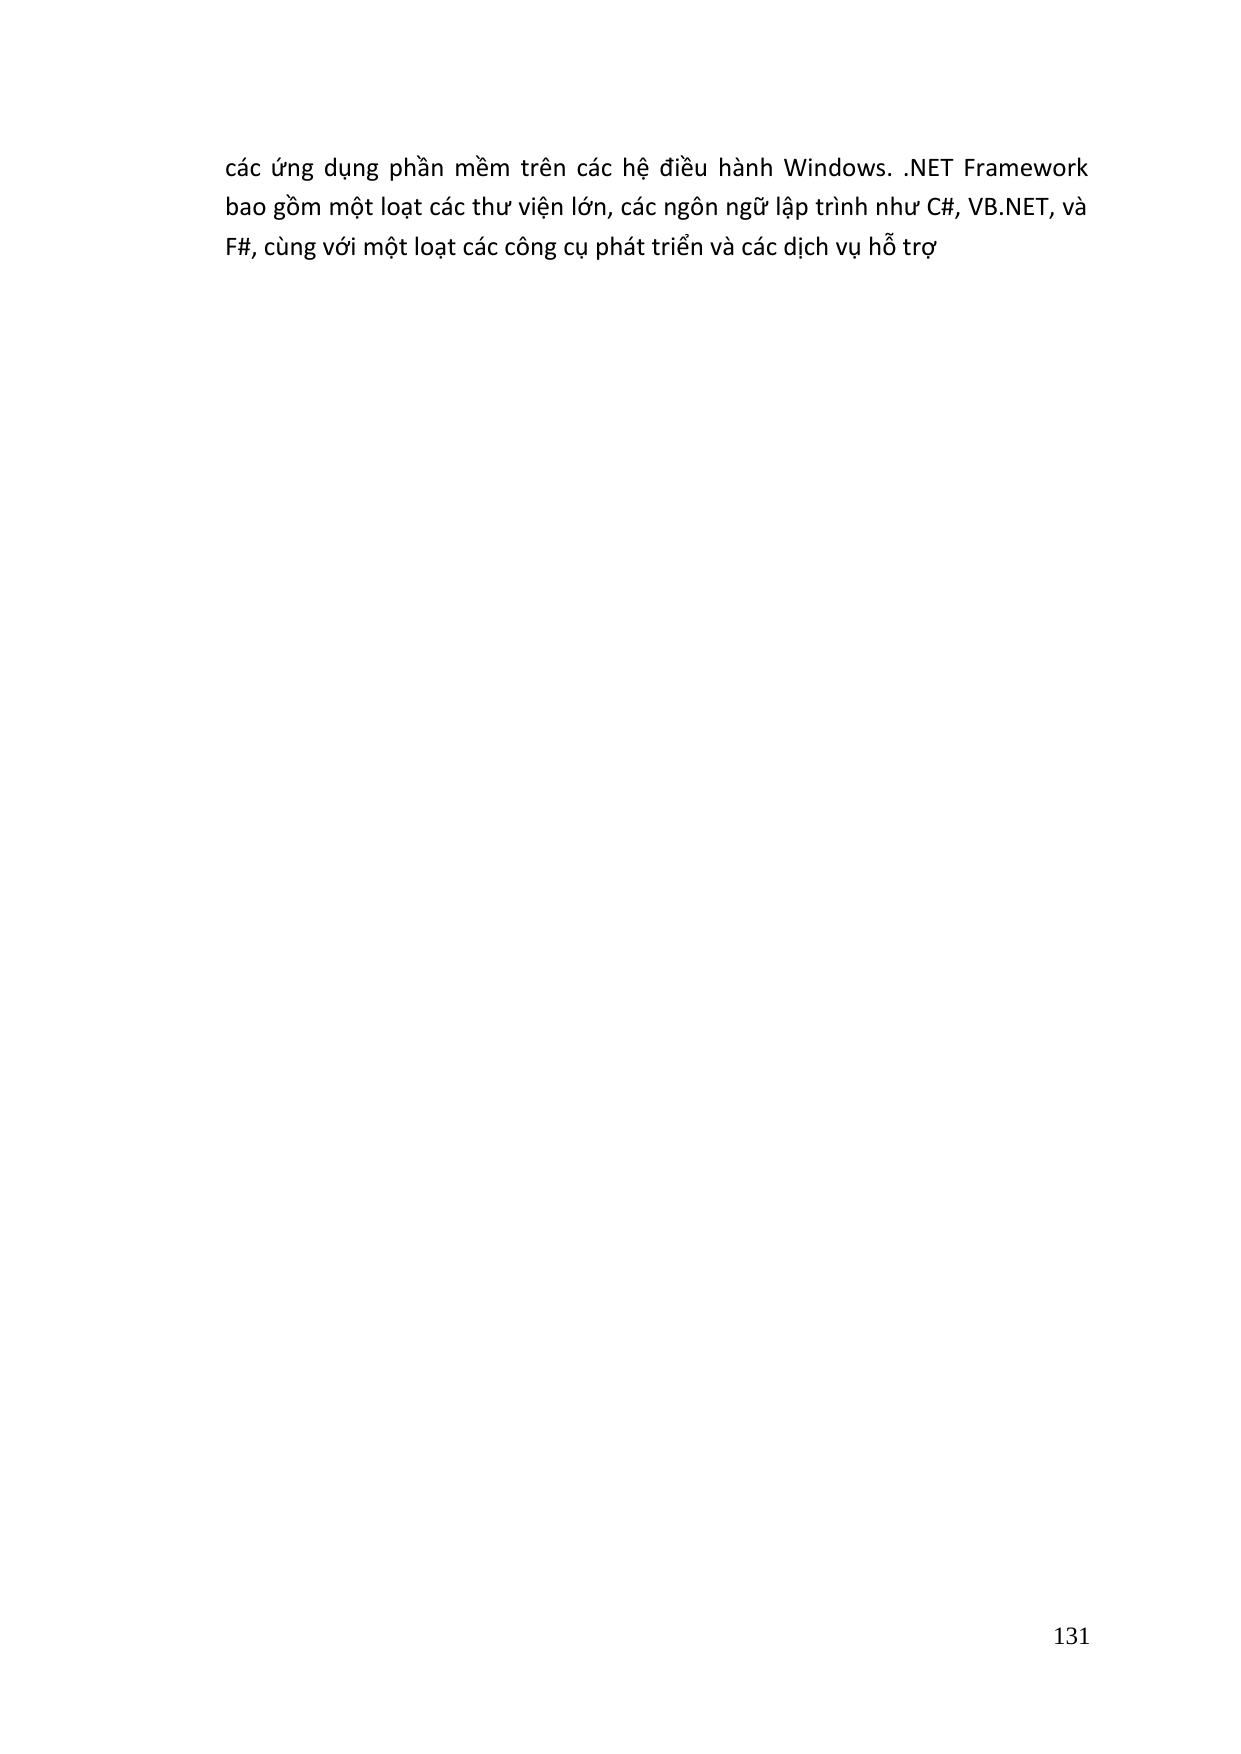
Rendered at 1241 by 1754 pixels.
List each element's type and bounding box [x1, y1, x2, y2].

text [225, 150, 1090, 262]
